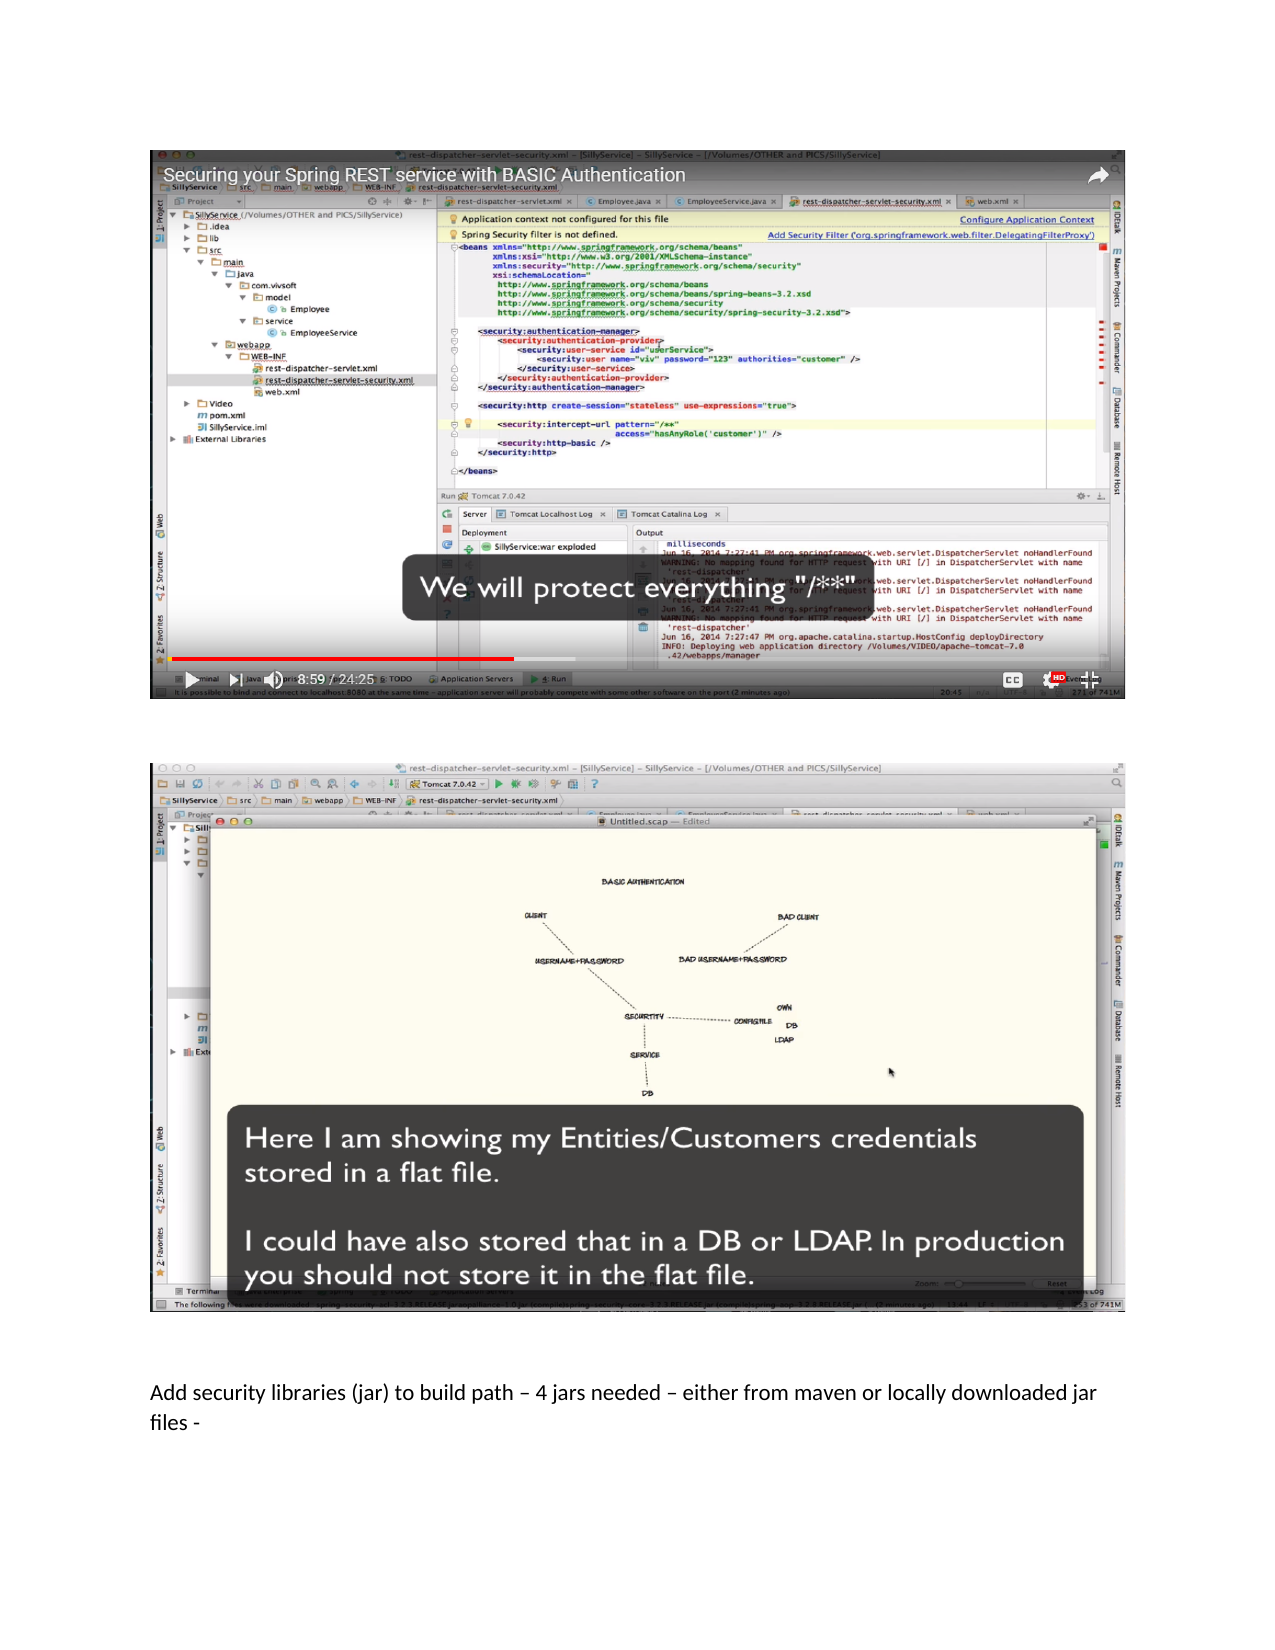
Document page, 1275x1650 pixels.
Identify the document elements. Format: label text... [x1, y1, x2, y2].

text Add security libraries (jar) to build path – 4 jars needed – either from maven or locally downloaded jar files - [150, 1378, 1125, 1436]
picture [150, 763, 1125, 1312]
picture [150, 150, 1125, 699]
